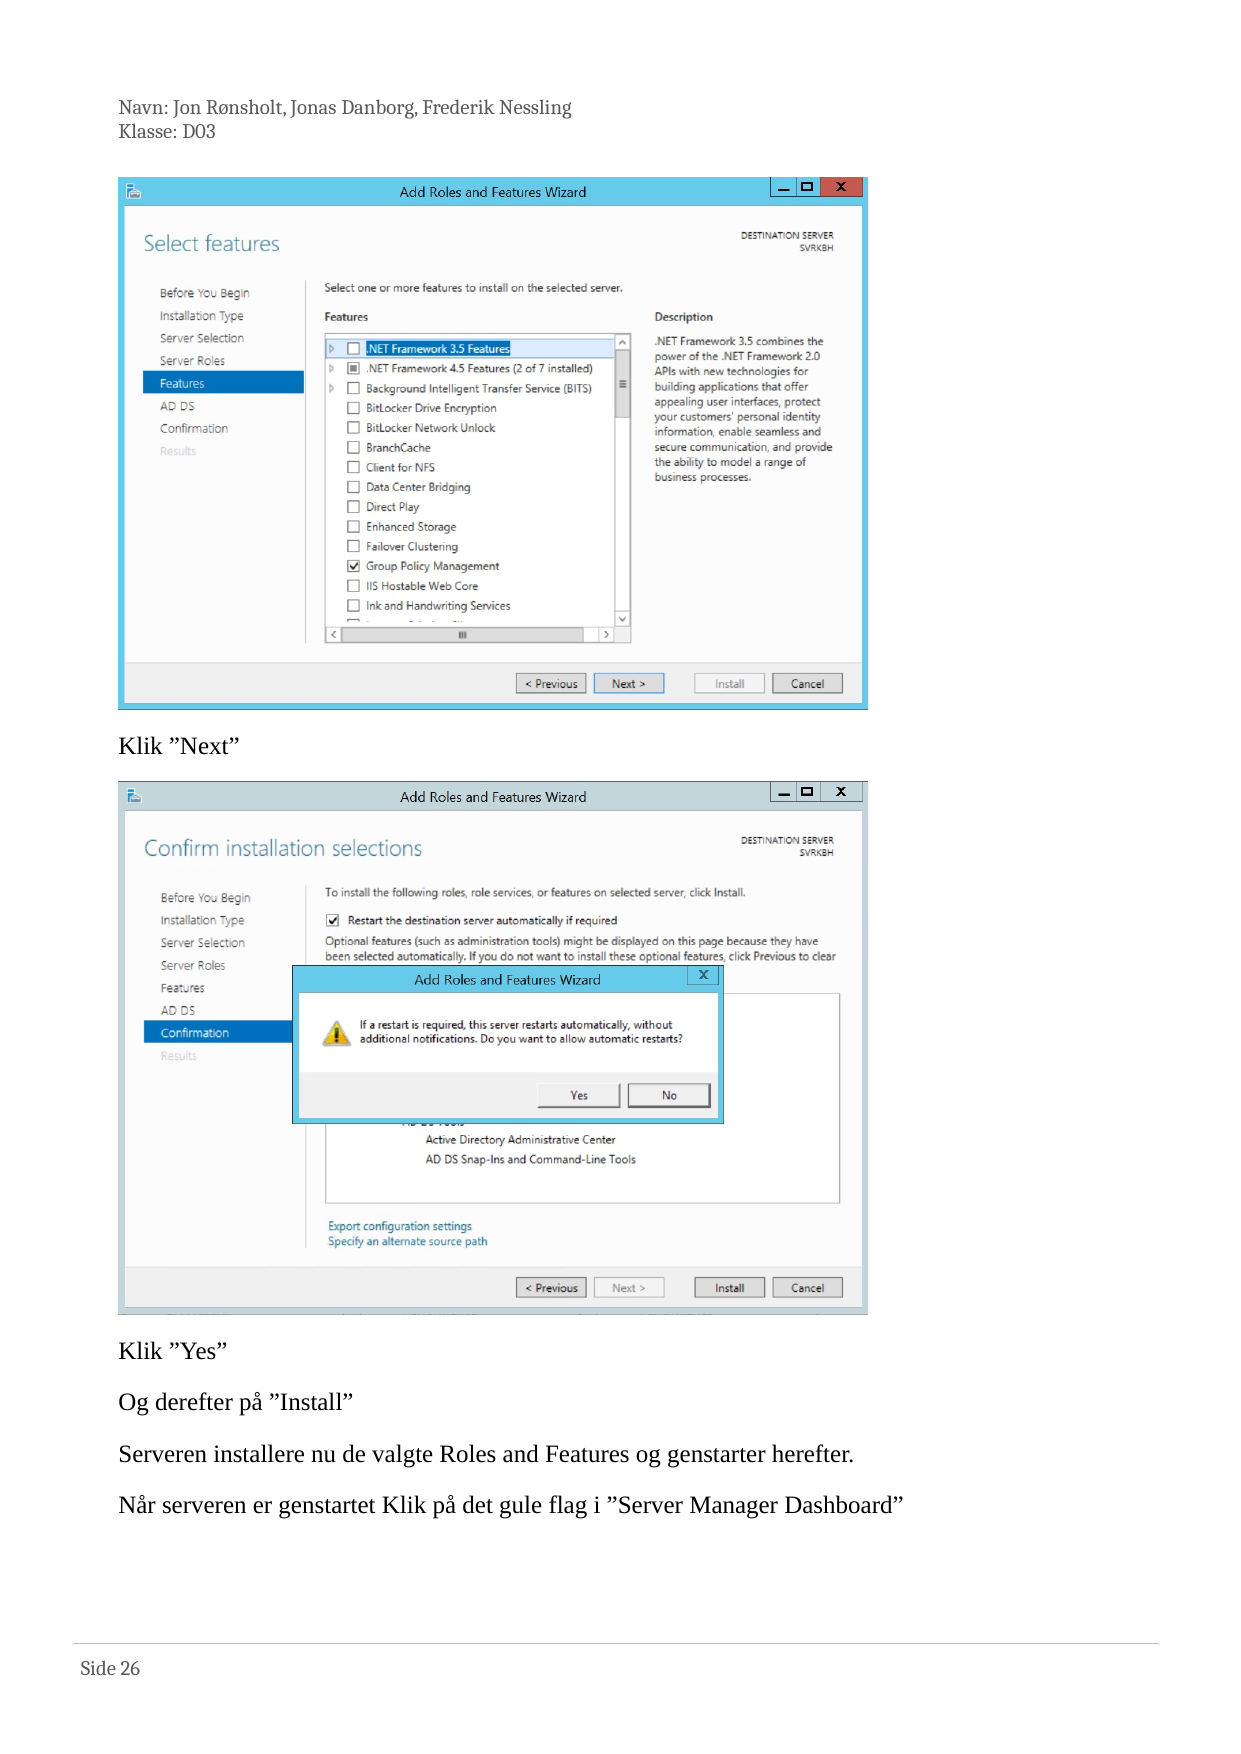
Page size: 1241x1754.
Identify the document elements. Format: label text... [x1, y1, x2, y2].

text Klik ”Yes” [118, 1336, 1122, 1365]
text Klik ”Next” [118, 731, 1122, 759]
text Og derefter på ”Install” [118, 1387, 1122, 1416]
picture [118, 781, 869, 1315]
picture [118, 177, 869, 710]
text Når serveren er genstartet Klik på det gule flag i ”Server Manager Dashboard” [118, 1490, 1122, 1518]
text Serveren installere nu de valgte Roles and Features og genstarter herefter. [118, 1439, 1122, 1467]
